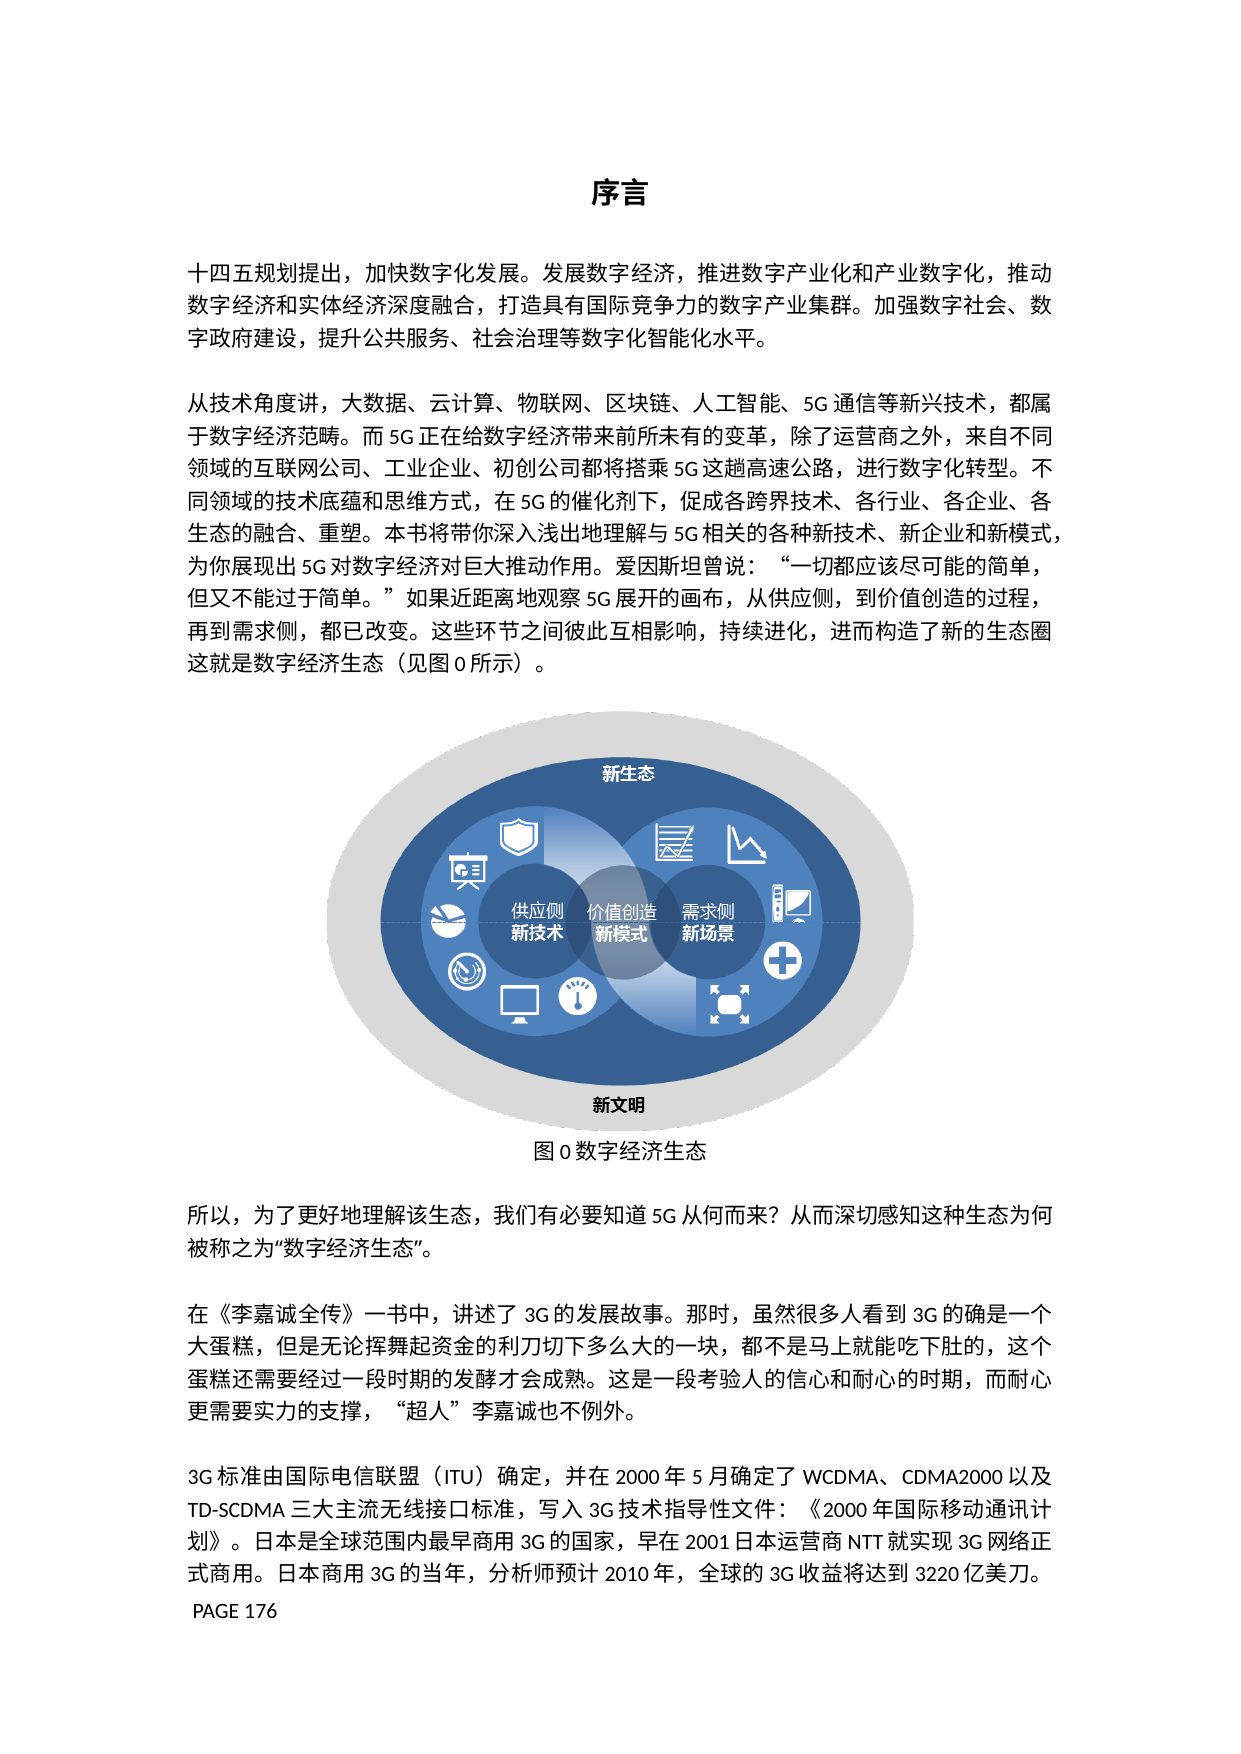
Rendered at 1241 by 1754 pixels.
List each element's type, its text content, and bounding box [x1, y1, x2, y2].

subtitle 序言 [187, 159, 1053, 224]
picture [326, 711, 914, 1131]
text 图0 数字经济生态 [187, 1134, 1053, 1166]
text 在《李嘉诚全传》一书中，讲述了3G的发展故事。那时，虽然很多人看到3G的确是一个大蛋糕，但是无论挥舞起资金的利刀切下多么大的一块，都不是马上就能吃下肚的，这个蛋糕还需要经过一段时期的发酵才会成熟。这是一段考验人的信心和耐心的时期，而耐心更需要实力的支撑，“超人”李嘉诚也不例外。 [187, 1296, 1053, 1426]
text 十四五规划提出，加快数字化发展。发展数字经济，推进数字产业化和产业数字化，推动数字经济和实体经济深度融合，打造具有国际竞争力的数字产业集群。加强数字社会、数字政府建设，提升公共服务、社会治理等数字化智能化水平。 [187, 256, 1053, 354]
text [187, 1459, 1053, 1589]
text 从技术角度讲，大数据、云计算、物联网、区块链、人工智能、5G 通信等新兴技术，都属于数字经济范畴。而5G正在给数字经济带来前所未有的变革，除了运营商之外，来自不同领域的互联网公司、工业企业、初创公司都将搭乘5G这趟高速公路，进行数字化转型。不同领域的技术底蕴和思维方式，在5G的催化剂下，促成各跨界技术、各行业、各企业、各生态的融合、重塑。本书将带你深入浅出地理解与5G相关的各种新技术、新企业和新模式，为你展现出5G对数字经济对巨大推动作用。爱因斯坦曾说：“一切都应该尽可能的简单，但又不能过于简单。”如果近距离地观察5G展开的画布，从供应侧，到价值创造的过程，再到需求侧，都已改变。这些环节之间彼此互相影响，持续进化，进而构造了新的生态圈，这就是数字经济生态（见图0所示）。 [187, 386, 1053, 679]
text 所以，为了更好地理解该生态，我们有必要知道5G从何而来？从而深切感知这种生态为何被称之为“数字经济生态”。 [187, 1199, 1053, 1264]
